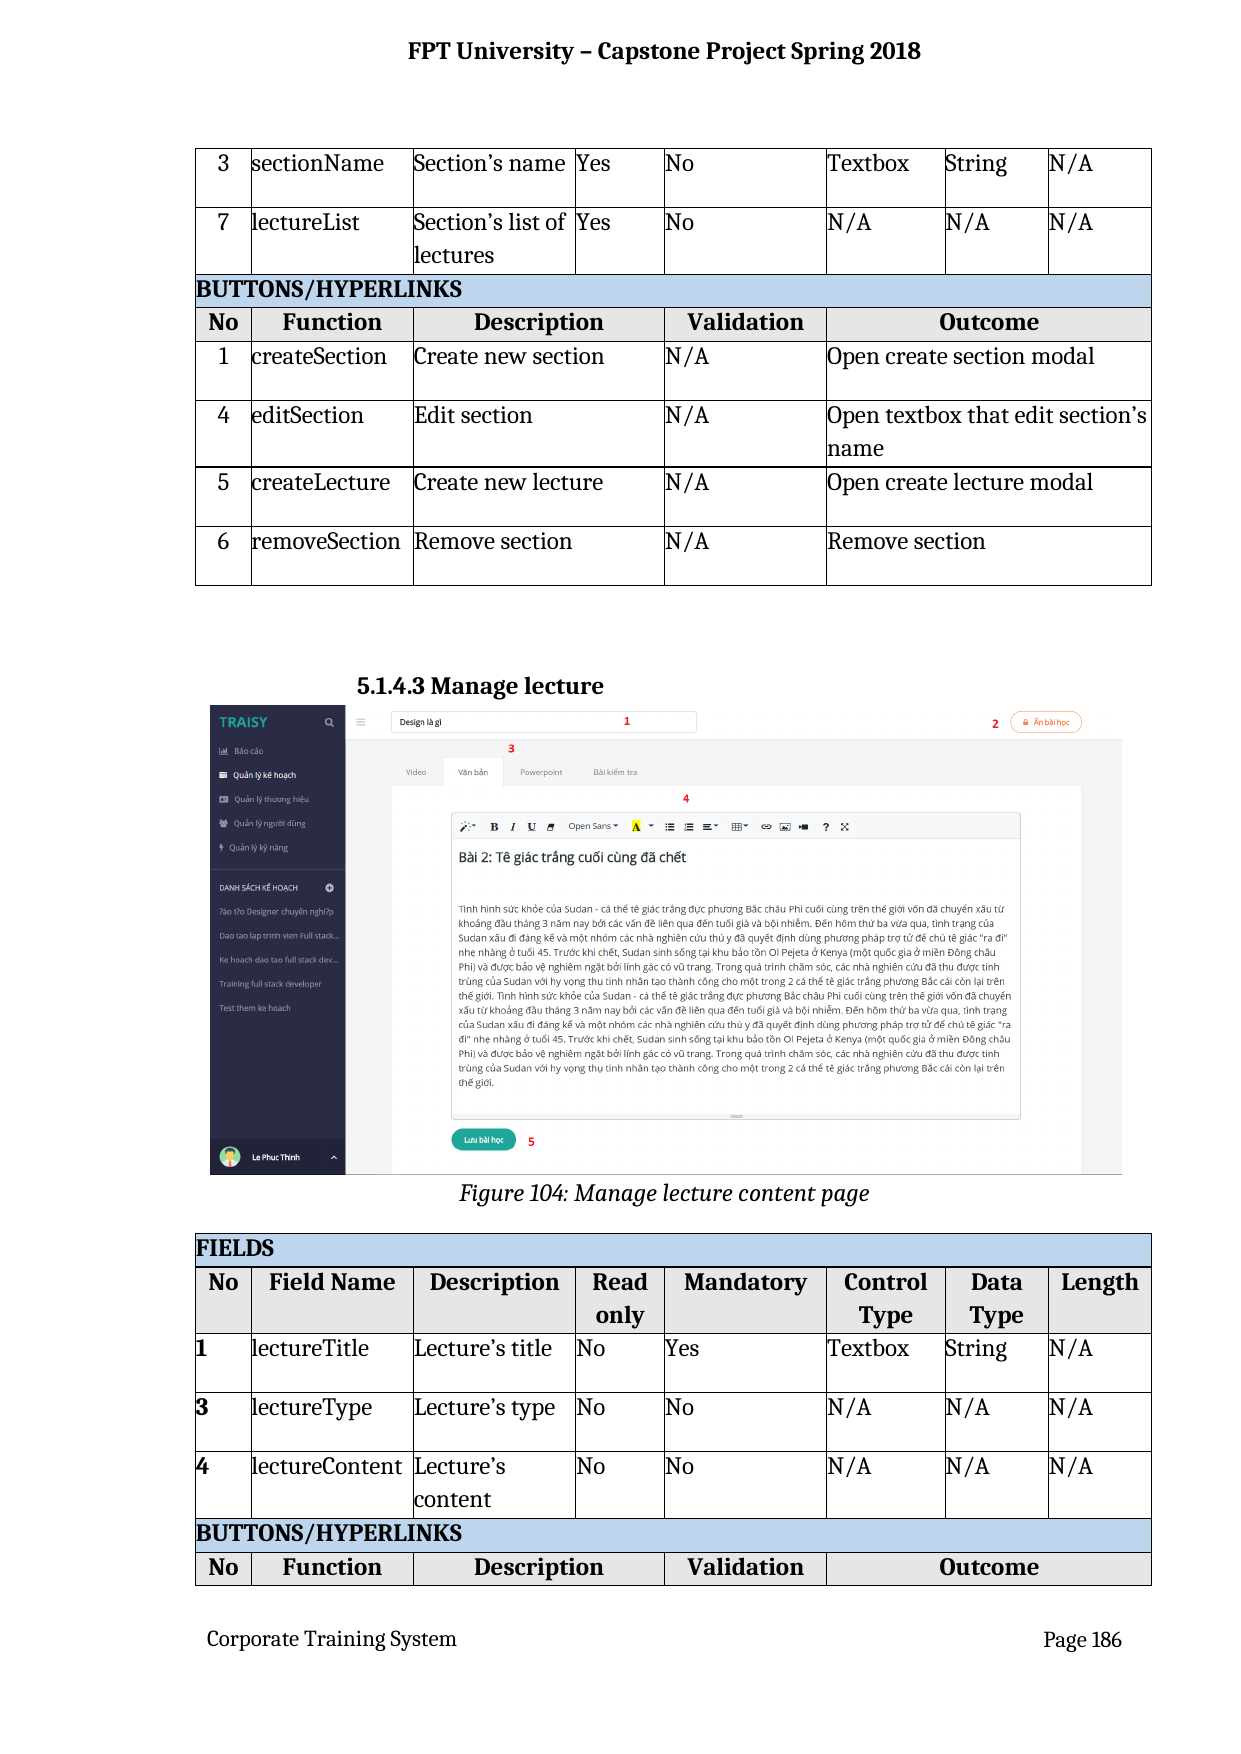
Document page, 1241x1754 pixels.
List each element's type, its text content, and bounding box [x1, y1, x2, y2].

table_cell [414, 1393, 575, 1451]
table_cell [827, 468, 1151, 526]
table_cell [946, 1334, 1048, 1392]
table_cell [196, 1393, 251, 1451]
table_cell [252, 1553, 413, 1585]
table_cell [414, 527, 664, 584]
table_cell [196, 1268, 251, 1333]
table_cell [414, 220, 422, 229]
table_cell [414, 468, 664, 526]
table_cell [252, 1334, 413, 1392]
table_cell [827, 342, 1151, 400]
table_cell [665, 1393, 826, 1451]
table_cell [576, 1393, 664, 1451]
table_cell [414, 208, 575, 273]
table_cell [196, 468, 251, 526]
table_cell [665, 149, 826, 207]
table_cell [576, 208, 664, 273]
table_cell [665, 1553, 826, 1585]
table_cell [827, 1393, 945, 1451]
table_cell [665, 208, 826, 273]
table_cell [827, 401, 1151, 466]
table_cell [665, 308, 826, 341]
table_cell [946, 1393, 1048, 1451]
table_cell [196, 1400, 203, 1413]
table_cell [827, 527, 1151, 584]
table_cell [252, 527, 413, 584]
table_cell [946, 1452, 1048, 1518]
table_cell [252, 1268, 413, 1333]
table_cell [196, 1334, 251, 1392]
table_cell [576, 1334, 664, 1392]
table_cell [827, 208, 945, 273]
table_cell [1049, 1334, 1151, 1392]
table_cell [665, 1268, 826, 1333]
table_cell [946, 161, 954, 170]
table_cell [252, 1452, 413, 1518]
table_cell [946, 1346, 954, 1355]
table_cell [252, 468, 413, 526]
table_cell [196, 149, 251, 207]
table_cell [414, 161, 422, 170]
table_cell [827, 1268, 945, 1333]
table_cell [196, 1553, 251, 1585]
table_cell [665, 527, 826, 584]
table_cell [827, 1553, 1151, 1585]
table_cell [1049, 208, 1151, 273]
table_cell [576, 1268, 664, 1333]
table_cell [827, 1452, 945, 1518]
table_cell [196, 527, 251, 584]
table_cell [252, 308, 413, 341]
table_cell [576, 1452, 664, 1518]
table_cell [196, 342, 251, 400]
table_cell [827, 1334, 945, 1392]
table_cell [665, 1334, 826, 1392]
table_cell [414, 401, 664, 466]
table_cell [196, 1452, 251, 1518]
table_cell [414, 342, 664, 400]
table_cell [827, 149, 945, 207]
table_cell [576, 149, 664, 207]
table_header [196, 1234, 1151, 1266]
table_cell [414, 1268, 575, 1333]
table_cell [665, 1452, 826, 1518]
picture [210, 705, 1123, 1175]
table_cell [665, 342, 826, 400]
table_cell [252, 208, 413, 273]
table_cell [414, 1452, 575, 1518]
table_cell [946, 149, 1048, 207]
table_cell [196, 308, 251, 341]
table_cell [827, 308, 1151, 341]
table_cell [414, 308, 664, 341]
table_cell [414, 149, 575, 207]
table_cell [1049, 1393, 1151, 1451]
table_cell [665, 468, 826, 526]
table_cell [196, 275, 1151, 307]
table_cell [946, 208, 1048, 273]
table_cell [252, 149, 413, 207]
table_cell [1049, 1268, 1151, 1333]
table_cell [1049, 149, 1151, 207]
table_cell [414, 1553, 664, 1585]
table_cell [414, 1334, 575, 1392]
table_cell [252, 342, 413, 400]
text Figure 104: Manage lecture content page [207, 1179, 1122, 1208]
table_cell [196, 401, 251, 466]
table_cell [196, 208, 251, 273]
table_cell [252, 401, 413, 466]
subtitle 5.1.4.3 Manage lecture [357, 672, 1124, 700]
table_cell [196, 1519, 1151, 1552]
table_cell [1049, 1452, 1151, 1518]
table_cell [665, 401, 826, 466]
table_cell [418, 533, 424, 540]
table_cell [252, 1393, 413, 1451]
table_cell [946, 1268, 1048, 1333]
